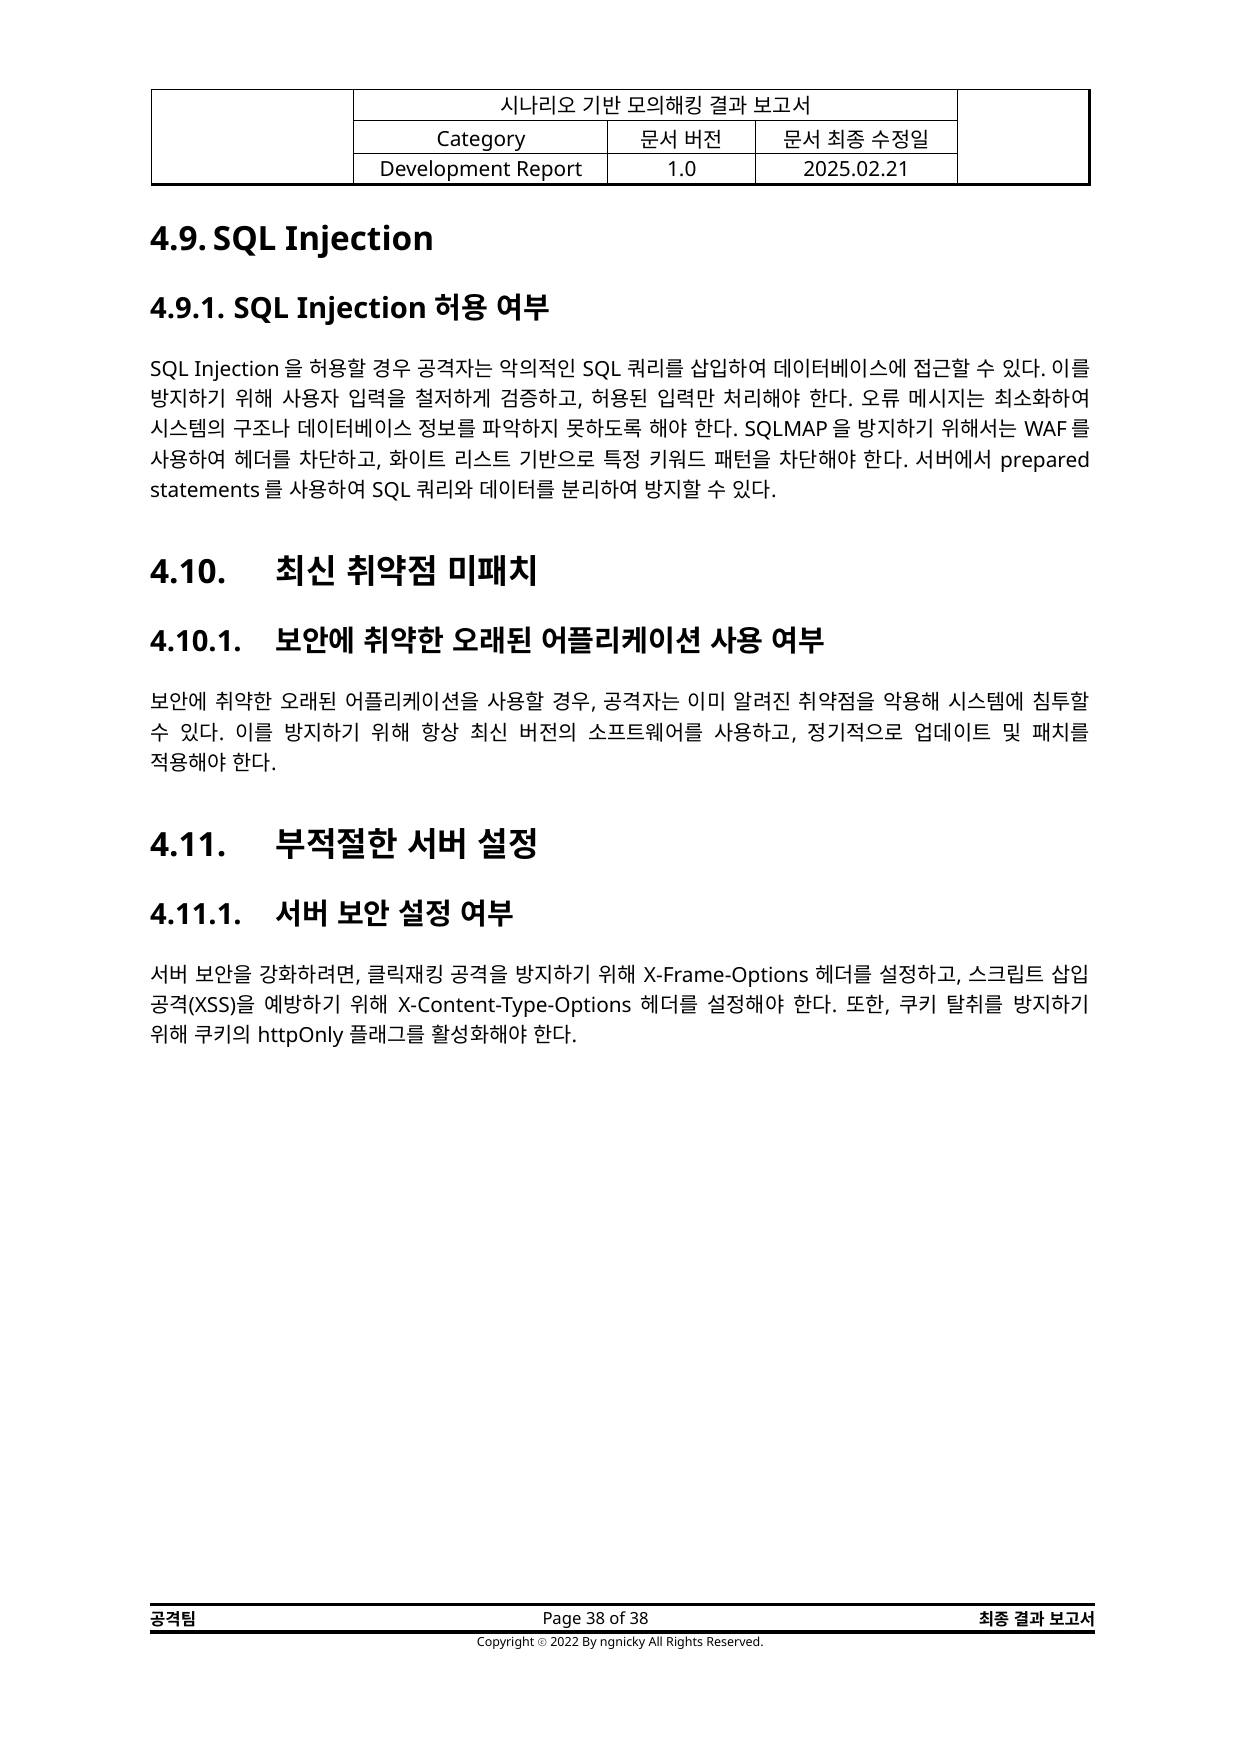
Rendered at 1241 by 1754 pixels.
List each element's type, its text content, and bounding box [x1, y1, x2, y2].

subtitle 부적절한 서버 설정 [150, 817, 1090, 866]
text 서버 보안을 강화하려면, 클릭재킹 공격을 방지하기 위해 X-Frame-Options 헤더를 설정하고, 스크립트 삽입 공격(XSS)을 예방하기 위해 X-Content-Type-Options 헤더를 설정해야 한다. 또한, 쿠키 탈취를 방지하기 위해 쿠키의 httpOnly 플래그를 활성화해야 한다. [150, 958, 1090, 1049]
text 보안에 취약한 오래된 어플리케이션을 사용할 경우, 공격자는 이미 알려진 취약점을 악용해 시스템에 침투할 수 있다. 이를 방지하기 위해 항상 최신 버전의 소프트웨어를 사용하고, 정기적으로 업데이트 및 패치를 적용해야 한다. [150, 685, 1090, 776]
text SQL Injection을 허용할 경우 공격자는 악의적인 SQL 쿼리를 삽입하여 데이터베이스에 접근할 수 있다. 이를 방지하기 위해 사용자 입력을 철저하게 검증하고, 허용된 입력만 처리해야 한다. 오류 메시지는 최소화하여 시스템의 구조나 데이터베이스 정보를 파악하지 못하도록 해야 한다. SQLMAP을 방지하기 위해서는 WAF를 사용하여 헤더를 차단하고, 화이트 리스트 기반으로 특정 키워드 패턴을 차단해야 한다. 서버에서 prepared statements를 사용하여 SQL 쿼리와 데이터를 분리하여 방지할 수 있다. [150, 352, 1090, 504]
subtitle 최신 취약점 미패치 [150, 544, 1090, 593]
subtitle 보안에 취약한 오래된 어플리케이션 사용 여부 [150, 618, 1090, 660]
subtitle 서버 보안 설정 여부 [150, 891, 1090, 933]
subtitle SQL Injection [150, 214, 1090, 260]
subtitle SQL Injection 허용 여부 [150, 285, 1090, 327]
